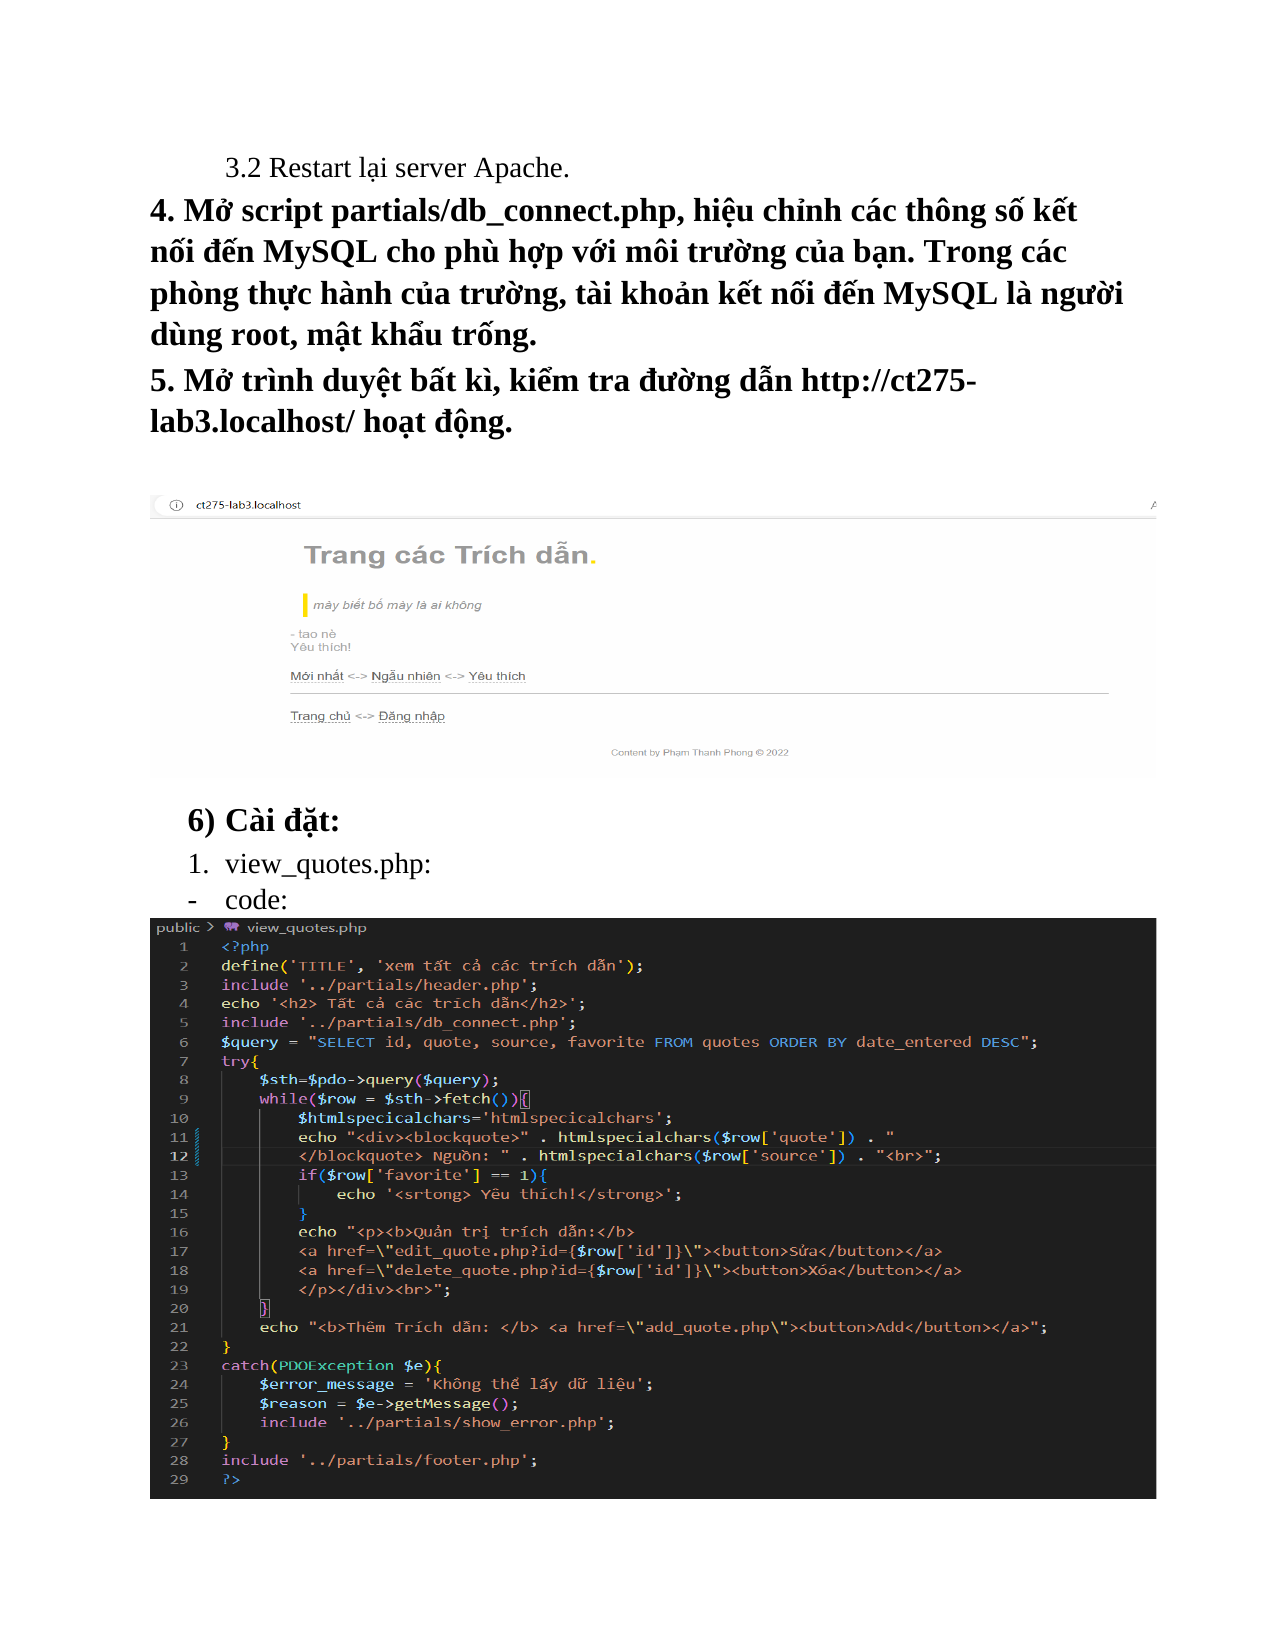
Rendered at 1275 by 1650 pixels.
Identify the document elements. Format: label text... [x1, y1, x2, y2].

subtitle view_quotes.php: [187, 846, 1125, 879]
subtitle 5. Mở trình duyệt bất kì, kiểm tra đường dẫn http://ct275-lab3.localhost/ hoạt động. [150, 360, 1125, 439]
list code: [187, 882, 1125, 916]
picture [150, 495, 1157, 778]
subtitle 4. Mở script partials/db_connect.php, hiệu chỉnh các thông số kết nối đến MySQL cho phù hợp với môi trường của bạn. Trong các phòng thực hành của trường, tài khoản kết nối đến MySQL là người dùng root, mật khẩu trống. [150, 190, 1125, 353]
picture [150, 918, 1157, 1499]
subtitle Cài đặt: [187, 778, 1125, 839]
subtitle 3.2 Restart lại server Apache. [150, 150, 1125, 183]
